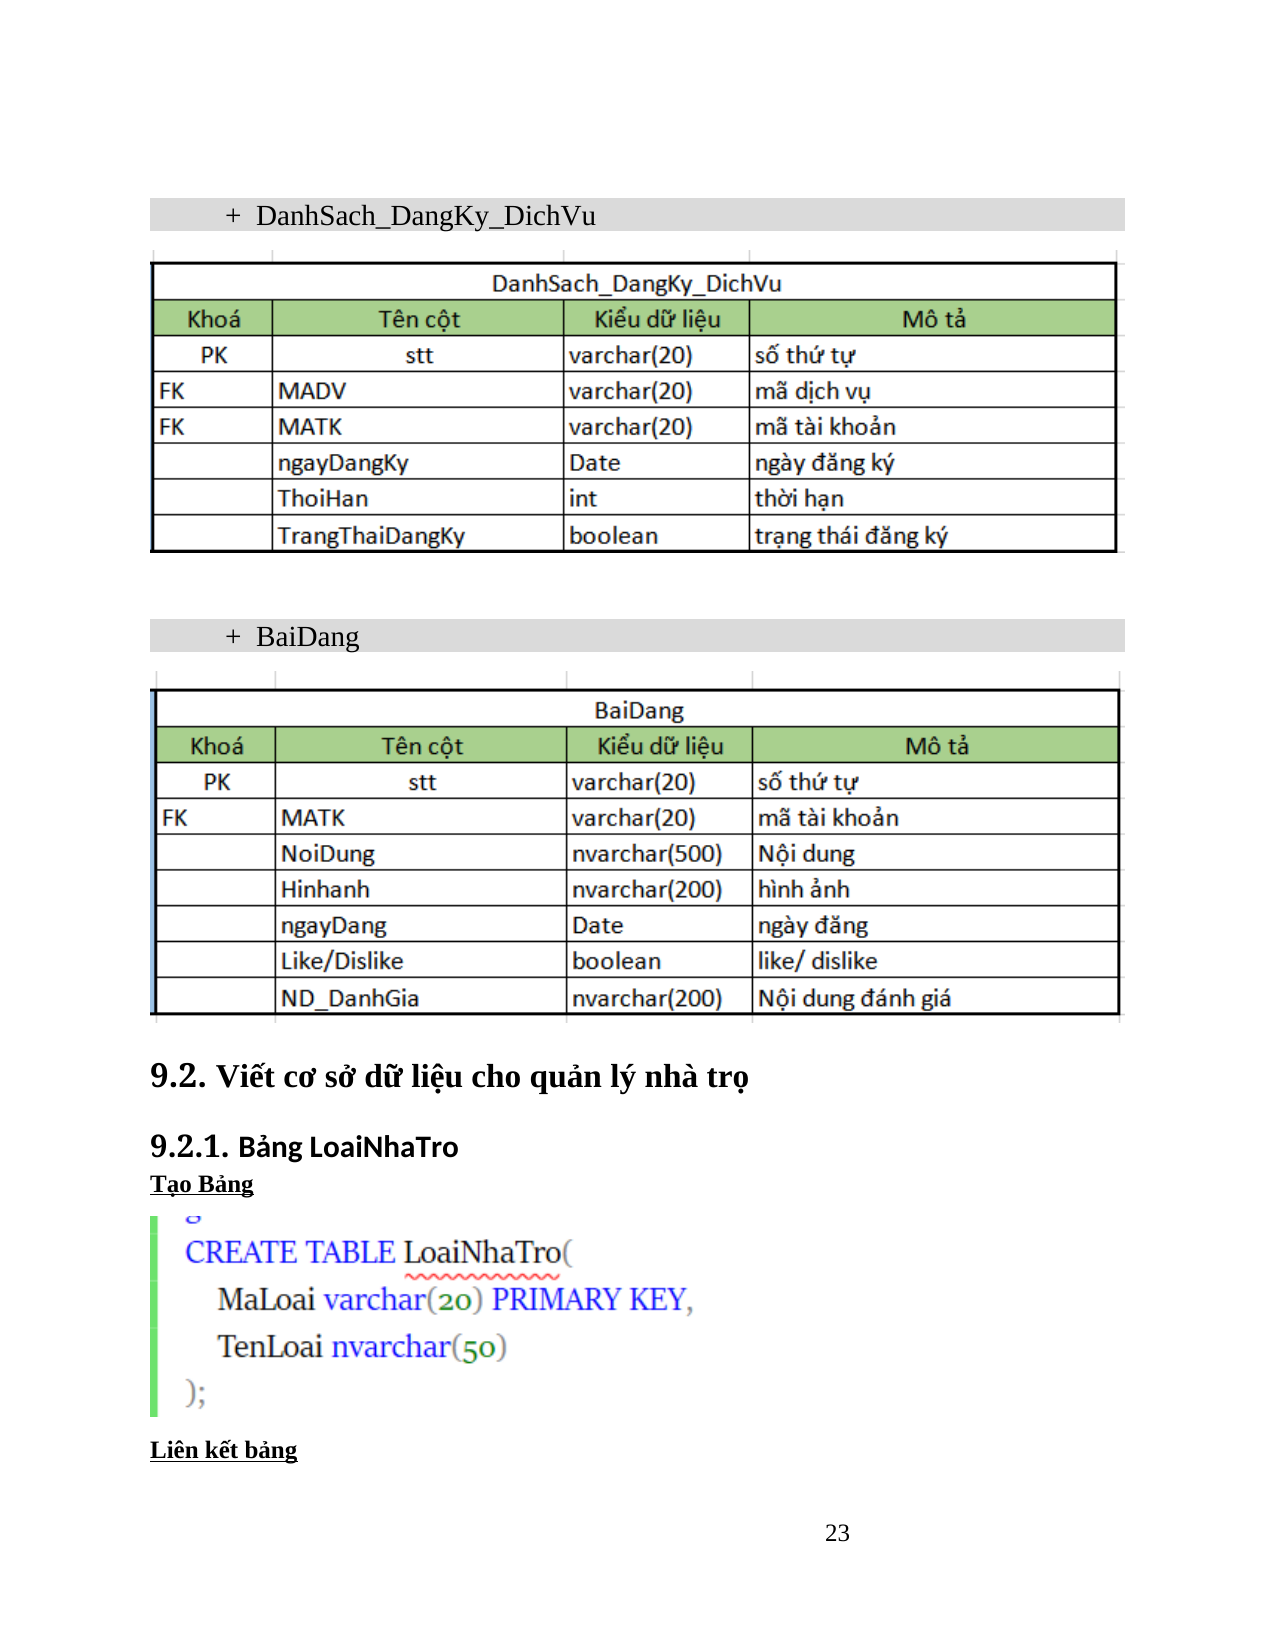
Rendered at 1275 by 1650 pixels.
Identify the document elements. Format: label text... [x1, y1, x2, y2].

picture [150, 671, 1125, 1023]
text Tạo Bảng [150, 1169, 1125, 1198]
subtitle Viết cơ sở dữ liệu cho quản lý nhà trọ [150, 1052, 1125, 1097]
text + DanhSach_DangKy_DichVu [150, 198, 1125, 231]
picture [150, 1216, 772, 1417]
text Liên kết bảng [150, 1436, 1125, 1464]
text + BaiDang [150, 619, 1125, 652]
picture [150, 250, 1125, 553]
subtitle Bảng LoaiNhaTro [150, 1124, 1125, 1167]
